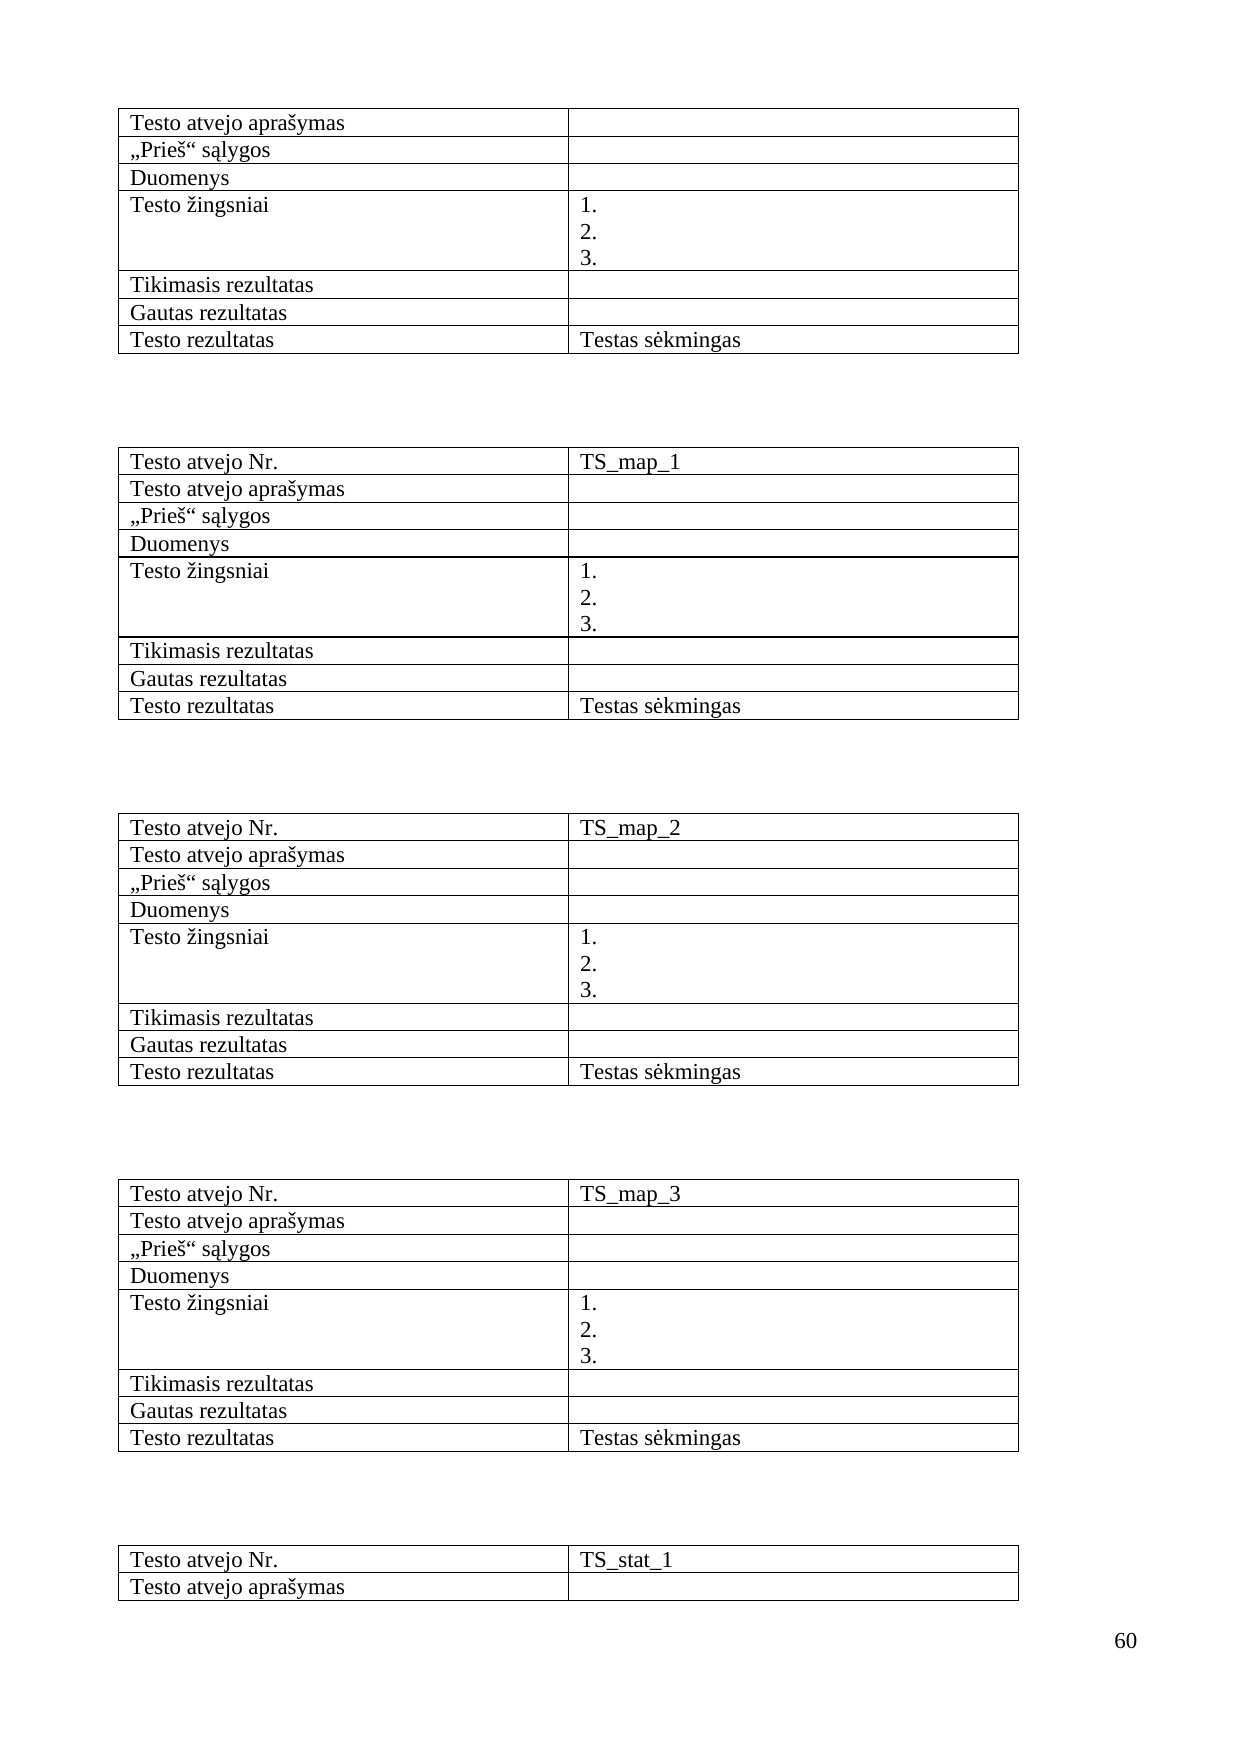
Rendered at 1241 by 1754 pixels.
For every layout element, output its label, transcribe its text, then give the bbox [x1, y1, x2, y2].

table_cell Testo rezultatas [119, 692, 568, 719]
table_cell [569, 299, 1018, 325]
table_cell Gautas rezultatas [119, 1031, 568, 1057]
table_cell 1. 2. 3. [569, 558, 1018, 636]
table_cell [569, 896, 1018, 922]
table_cell „Prieš“ sąlygos [119, 869, 568, 895]
table_cell Duomenys [119, 1262, 568, 1288]
table_cell Testo rezultatas [119, 326, 568, 353]
table_cell Duomenys [119, 896, 568, 922]
table_cell Tikimasis rezultatas [119, 1370, 568, 1396]
table_cell [569, 1207, 1018, 1234]
table_cell [569, 475, 1018, 502]
table_cell [569, 1235, 1018, 1261]
table_cell Testo atvejo aprašymas [119, 841, 568, 868]
table_cell „Prieš“ sąlygos [119, 137, 568, 163]
table_cell [569, 1397, 1018, 1423]
table_header Testo atvejo Nr. [119, 814, 568, 840]
table_cell Testo atvejo aprašymas [119, 475, 568, 502]
table_cell [569, 1262, 1018, 1288]
table_cell [569, 271, 1018, 298]
table_cell [569, 109, 1018, 136]
table_header TS_map_1 [569, 448, 1018, 474]
table_cell [569, 164, 1018, 190]
table_cell Testo rezultatas [119, 1058, 568, 1085]
table_cell Gautas rezultatas [119, 665, 568, 691]
table_cell Testo atvejo aprašymas [119, 1573, 568, 1600]
table_header Testo atvejo Nr. [119, 448, 568, 474]
table_header TS_stat_1 [569, 1546, 1018, 1572]
table_cell 1. 2. 3. [569, 1290, 1018, 1368]
table_cell Testo rezultatas [119, 1424, 568, 1451]
table_header TS_map_2 [569, 814, 1018, 840]
table_cell Gautas rezultatas [119, 299, 568, 325]
table_cell „Prieš“ sąlygos [119, 503, 568, 529]
table_cell [569, 530, 1018, 556]
table_cell [569, 503, 1018, 529]
table_cell Testas sėkmingas [569, 692, 1018, 719]
table_cell Tikimasis rezultatas [119, 638, 568, 664]
table_cell Testo žingsniai [119, 558, 568, 636]
table_cell Testo atvejo aprašymas [119, 109, 568, 136]
table_cell [569, 1573, 1018, 1600]
table_cell Gautas rezultatas [119, 1397, 568, 1423]
table_cell Testas sėkmingas [569, 1058, 1018, 1085]
table_cell Duomenys [119, 530, 568, 556]
table_cell 1. 2. 3. [569, 924, 1018, 1002]
table_cell [569, 1031, 1018, 1057]
table_cell Testo žingsniai [119, 1290, 568, 1368]
table_cell 1. 2. 3. [569, 191, 1018, 270]
table_cell Testas sėkmingas [569, 326, 1018, 353]
table_cell Testo atvejo aprašymas [119, 1207, 568, 1234]
table_header Testo atvejo Nr. [119, 1546, 568, 1572]
table_cell Testas sėkmingas [569, 1424, 1018, 1451]
table_header TS_map_3 [569, 1180, 1018, 1206]
table_cell [569, 869, 1018, 895]
table_header Testo atvejo Nr. [119, 1180, 568, 1206]
table_cell [569, 638, 1018, 664]
table_cell [569, 1004, 1018, 1030]
table_cell „Prieš“ sąlygos [119, 1235, 568, 1261]
table_cell [569, 137, 1018, 163]
table_cell Tikimasis rezultatas [119, 1004, 568, 1030]
table_cell [569, 1370, 1018, 1396]
table_cell [569, 841, 1018, 868]
table_cell Tikimasis rezultatas [119, 271, 568, 298]
table_cell Testo žingsniai [119, 924, 568, 1002]
table_cell Duomenys [119, 164, 568, 190]
table_cell Testo žingsniai [119, 191, 568, 270]
table_cell [569, 665, 1018, 691]
